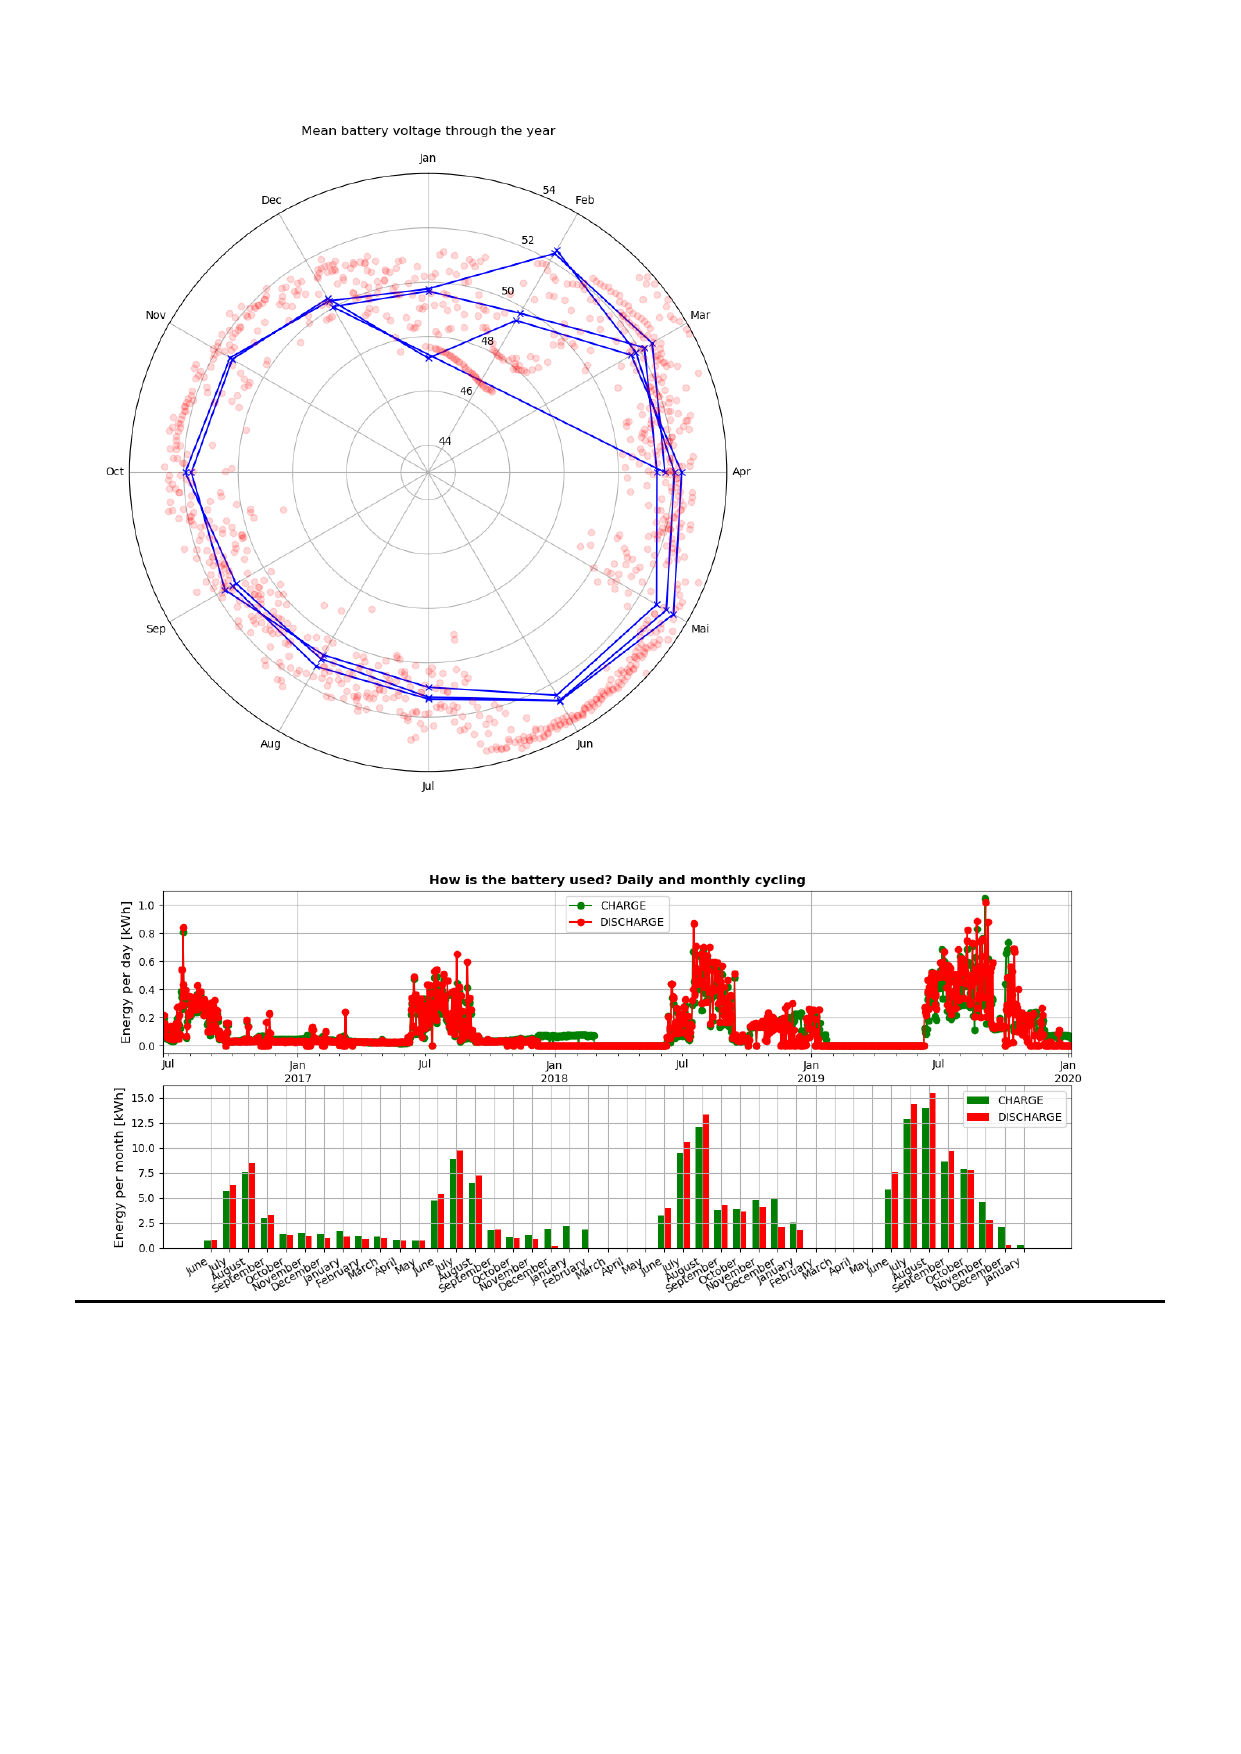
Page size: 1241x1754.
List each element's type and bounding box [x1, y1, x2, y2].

picture [75, 101, 783, 837]
picture [75, 855, 1097, 1298]
